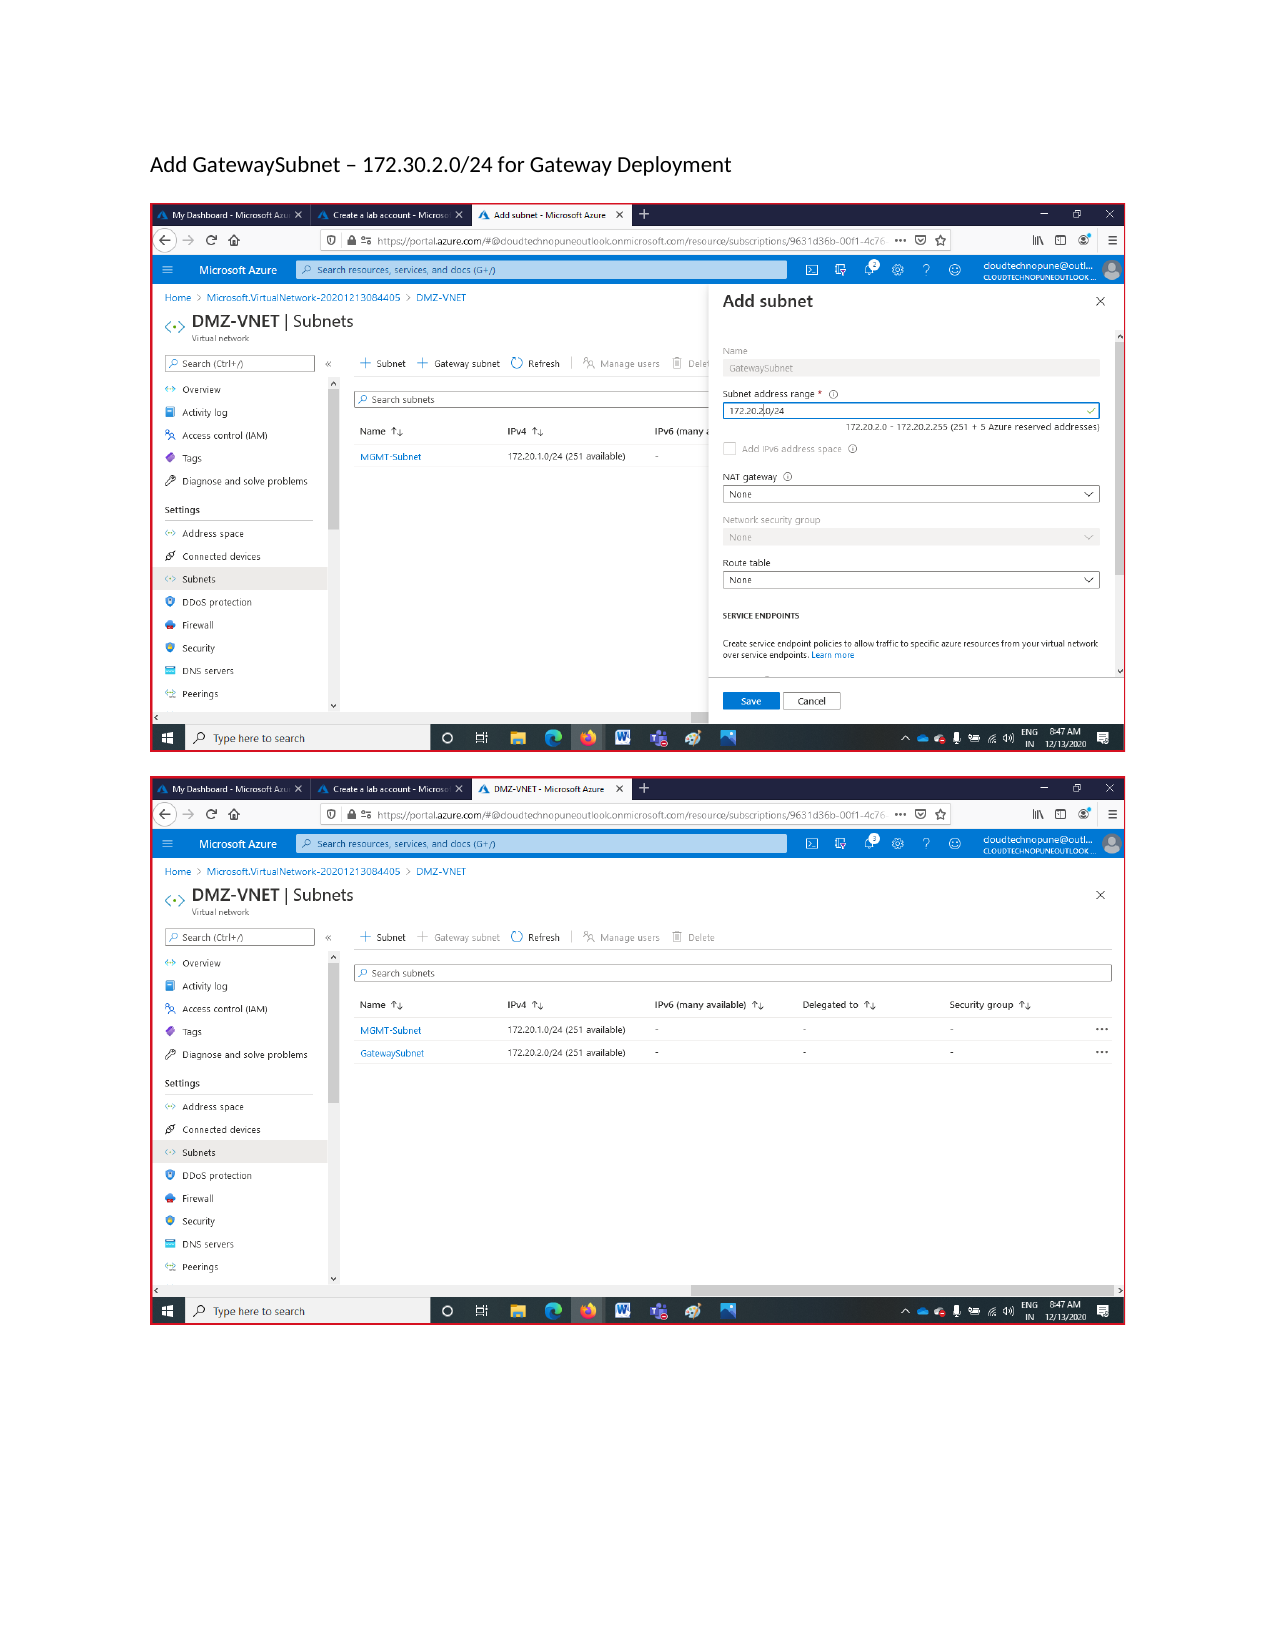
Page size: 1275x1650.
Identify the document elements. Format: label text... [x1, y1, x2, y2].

picture [150, 776, 1125, 1325]
picture [150, 203, 1125, 752]
text Add GatewaySubnet – 172.30.2.0/24 for Gateway Deployment [150, 150, 1125, 178]
